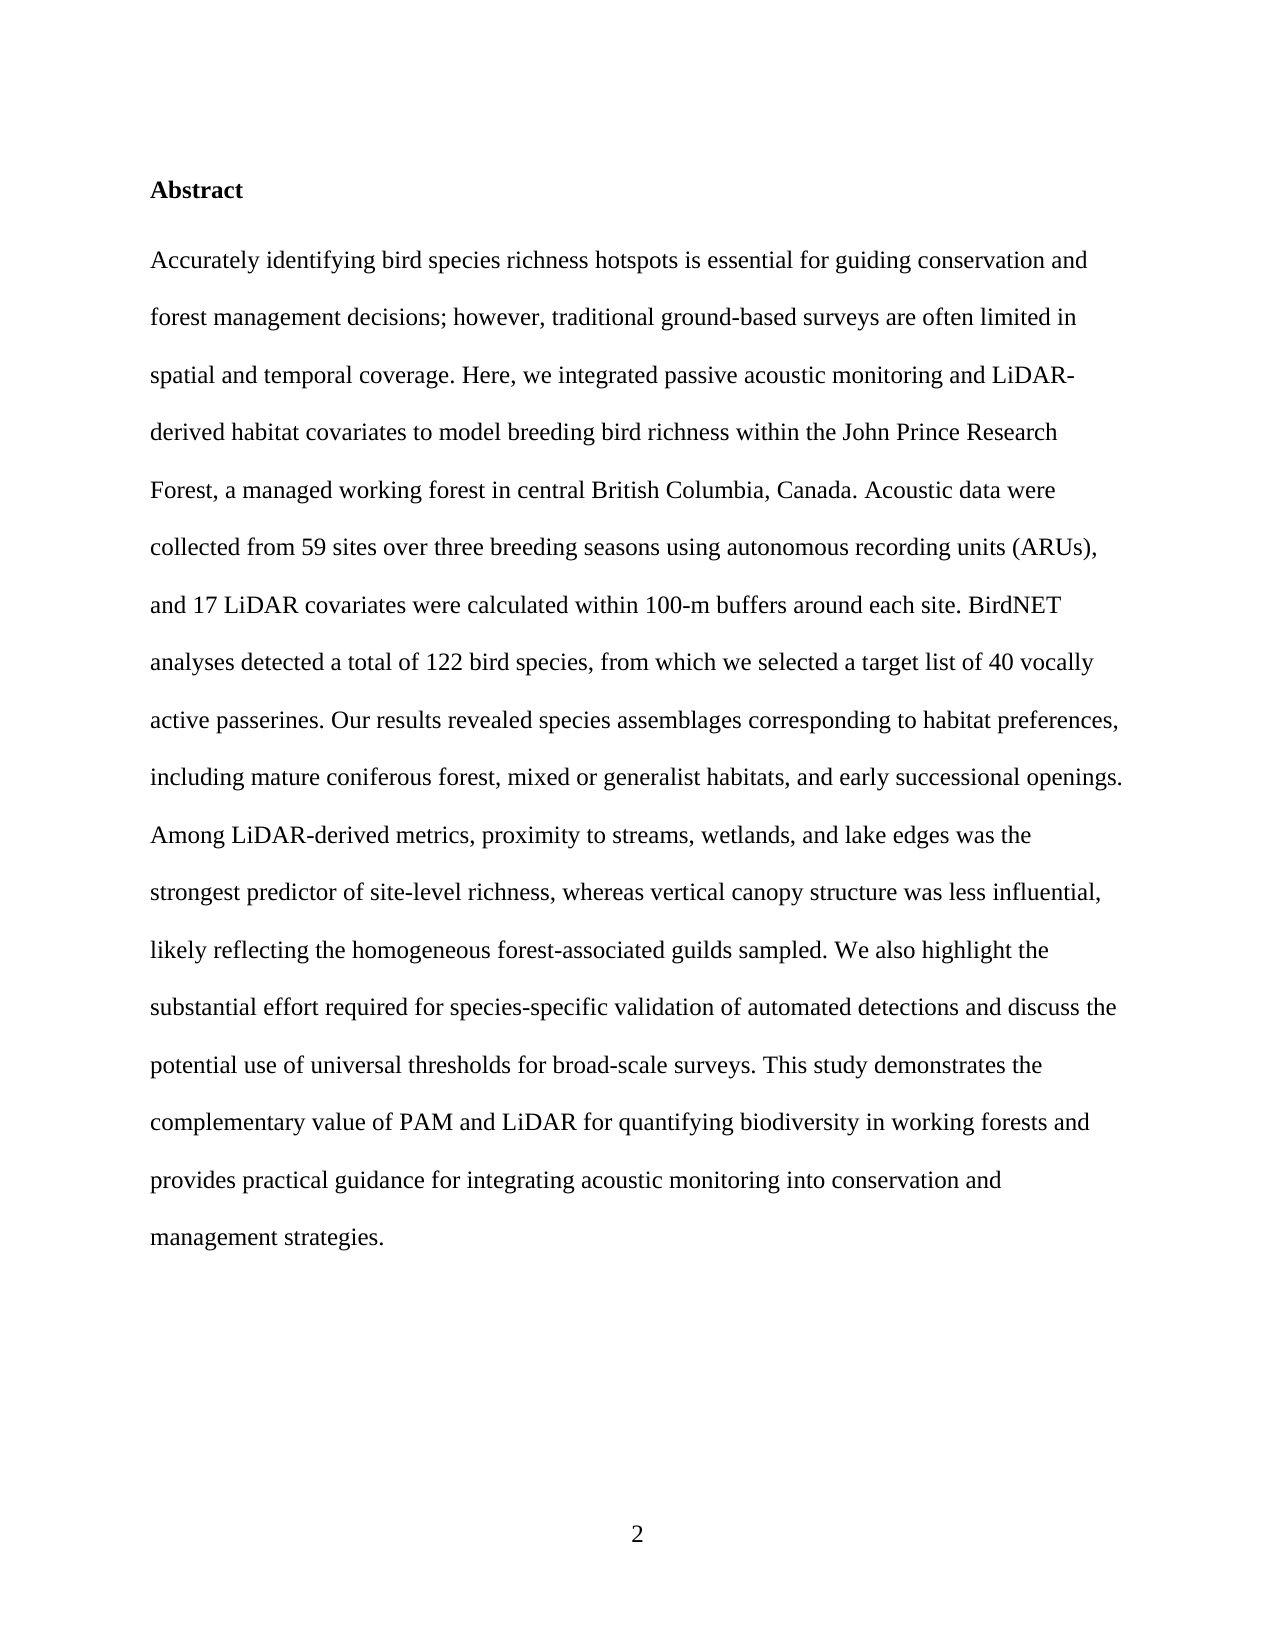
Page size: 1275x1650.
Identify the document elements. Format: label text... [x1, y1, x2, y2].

subtitle Abstract [150, 175, 1125, 204]
text Accurately identifying bird species richness hotspots is essential for guiding conservation and forest management decisions; however, traditional ground-based surveys are often limited in spatial and temporal coverage. Here, we integrated passive acoustic monitoring and LiDAR-derived habitat covariates to model breeding bird richness within the John Prince Research Forest, a managed working forest in central British Columbia, Canada. Acoustic data were collected from 59 sites over three breeding seasons using autonomous recording units (ARUs), and 17 LiDAR covariates were calculated within 100-m buffers around each site. BirdNET analyses detected a total of 122 bird species, from which we selected a target list of 40 vocally active passerines. Our results revealed species assemblages corresponding to habitat preferences, including mature coniferous forest, mixed or generalist habitats, and early successional openings. Among LiDAR-derived metrics, proximity to streams, wetlands, and lake edges was the strongest predictor of site-level richness, whereas vertical canopy structure was less influential, likely reflecting the homogeneous forest-associated guilds sampled. We also highlight the substantial effort required for species-specific validation of automated detections and discuss the potential use of universal thresholds for broad-scale surveys. This study demonstrates the complementary value of PAM and LiDAR for quantifying biodiversity in working forests and provides practical guidance for integrating acoustic monitoring into conservation and management strategies. [150, 245, 1125, 1251]
